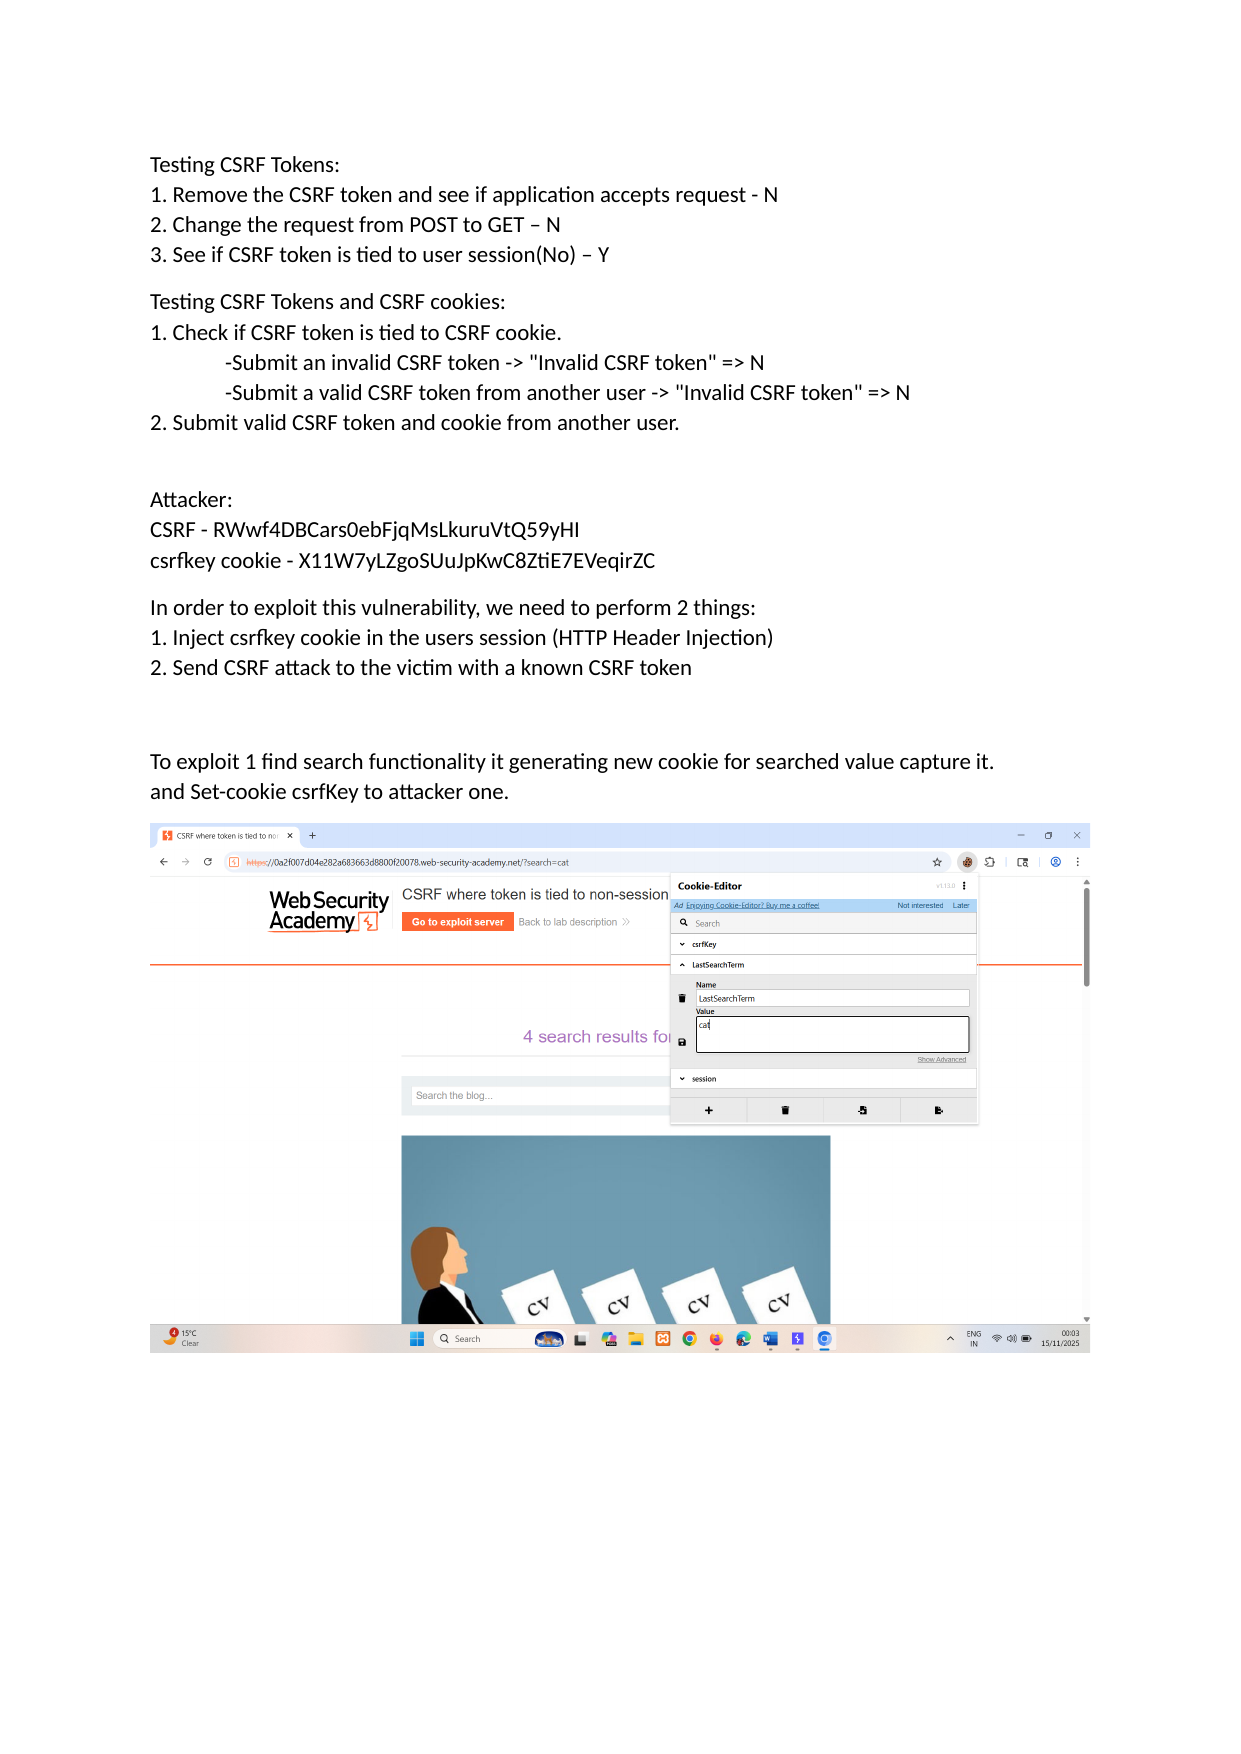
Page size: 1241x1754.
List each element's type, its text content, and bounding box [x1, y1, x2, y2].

text In order to exploit this vulnerability, we need to perform 2 things: 1. Inject csrfkey cookie in the users session (HTTP Header Injection) 2. Send CSRF attack to the victim with a known CSRF token [150, 593, 1090, 681]
text Testing CSRF Tokens and CSRF cookies: 1. Check if CSRF token is tied to CSRF cookie. -Submit an invalid CSRF token -> "Invalid CSRF token" => N -Submit a valid CSRF token from another user -> "Invalid CSRF token" => N 2. Submit valid CSRF token and cookie from another user. [150, 287, 1090, 467]
text Attacker: CSRF - RWwf4DBCars0ebFjqMsLkuruVtQ59yHI csrfkey cookie - X11W7yLZgoSUuJpKwC8ZtiE7EVeqirZC [150, 485, 1090, 574]
text Testing CSRF Tokens: 1. Remove the CSRF token and see if application accepts request - N 2. Change the request from POST to GET – N 3. See if CSRF token is tied to user session(No) – Y [150, 150, 1090, 269]
picture [150, 823, 1091, 1353]
text To exploit 1 find search functionality it generating new cookie for searched value capture it. and Set-cookie csrfKey to attacker one. [150, 747, 1090, 805]
